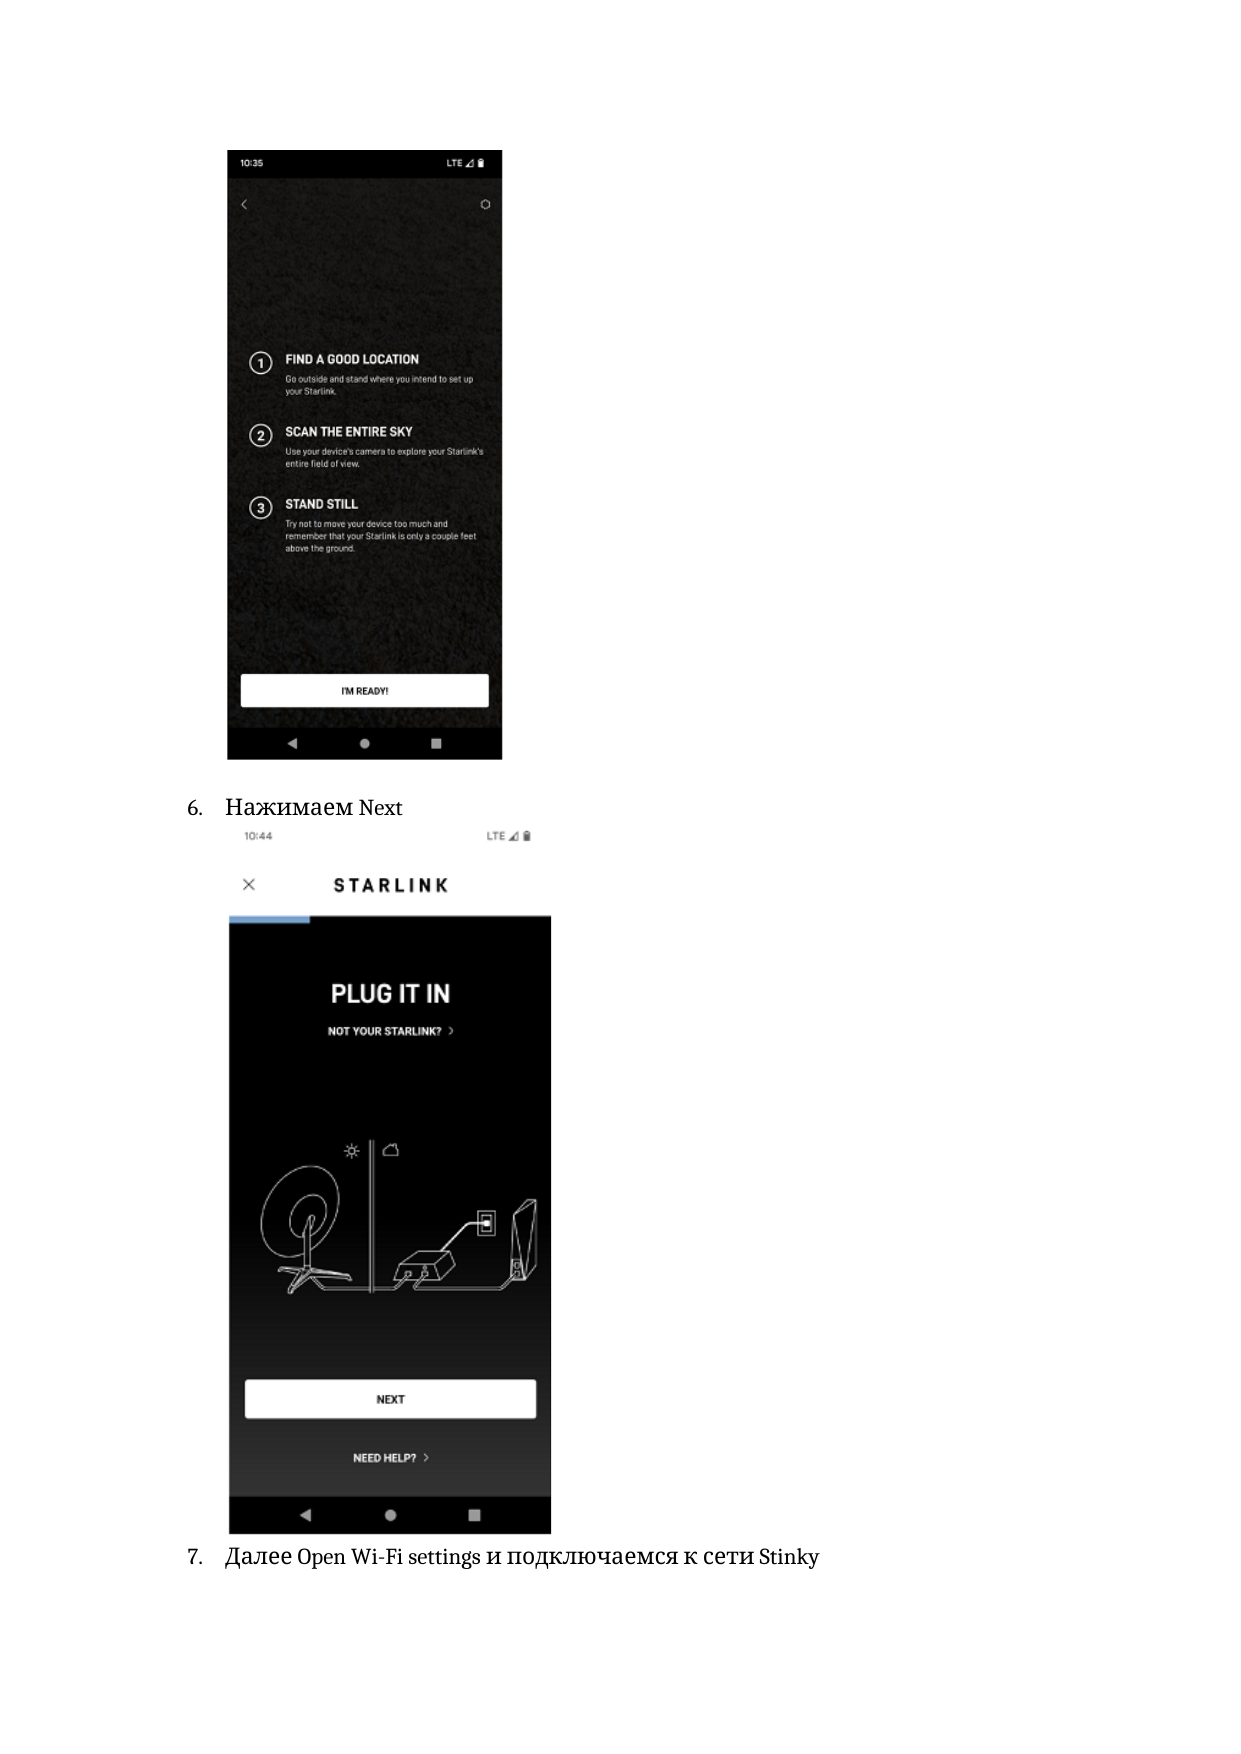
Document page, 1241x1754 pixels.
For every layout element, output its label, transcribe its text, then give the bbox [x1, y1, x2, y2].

list Нажимаем Next [187, 794, 1090, 821]
list Далее Open Wi-Fi settings и подключаемся к сети Stinky [187, 1543, 1090, 1570]
picture [225, 150, 506, 761]
picture [225, 824, 552, 1540]
